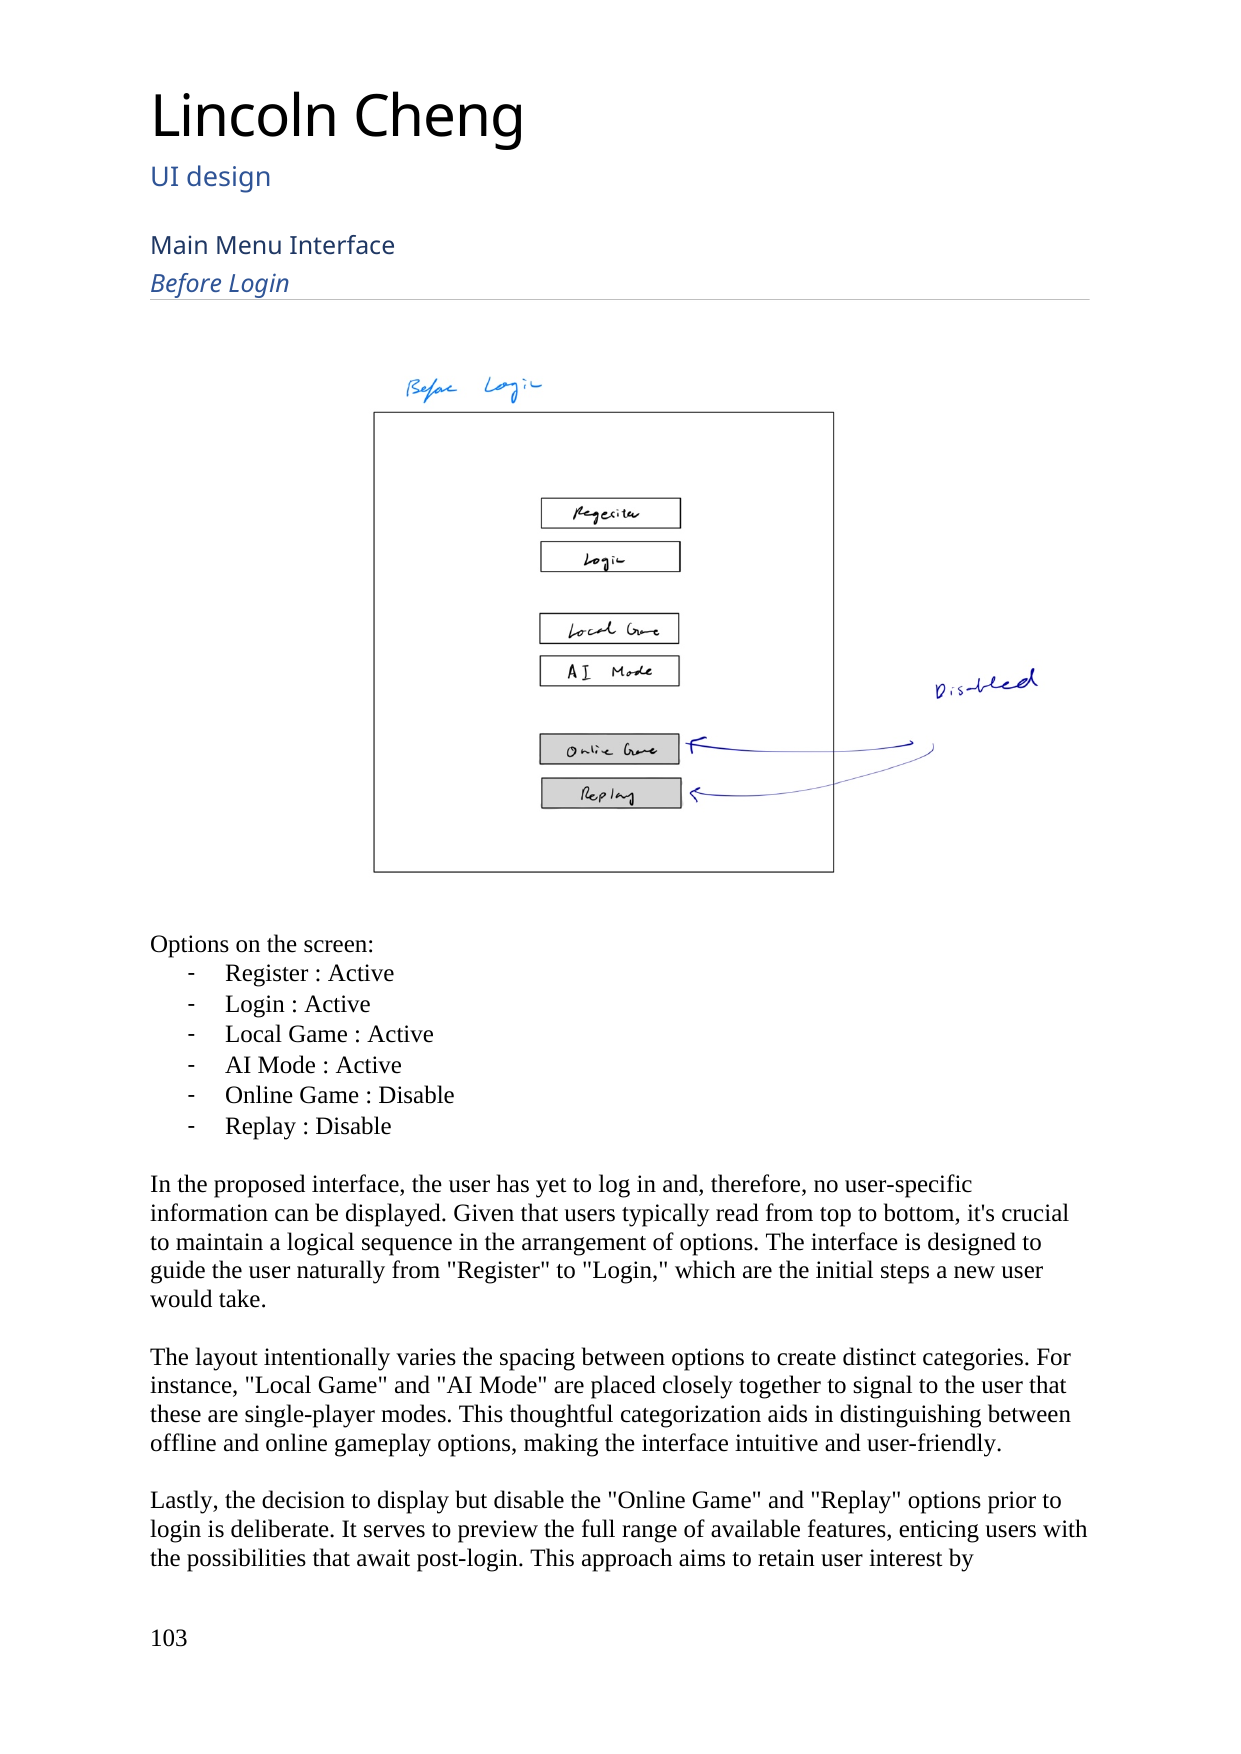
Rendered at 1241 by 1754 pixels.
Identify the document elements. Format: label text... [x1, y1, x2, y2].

list AI Mode : Active [187, 1049, 1090, 1079]
text The layout intentionally varies the spacing between options to create distinct categories. For instance, "Local Game" and "AI Mode" are placed closely together to signal to the user that these are single-player modes. This thoughtful categorization aids in distinguishing between offline and online gameplay options, making the interface intuitive and user-friendly. [150, 1342, 1090, 1457]
list Online Game : Disable [187, 1079, 1090, 1110]
list Register : Active [187, 957, 1090, 988]
text In the proposed interface, the user has yet to log in and, therefore, no user-specific information can be displayed. Given that users typically read from top to bottom, it's crucial to maintain a logical sequence in the arrangement of options. The interface is designed to guide the user naturally from "Register" to "Login," which are the initial steps a new user would take. [150, 1169, 1090, 1313]
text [150, 1486, 1090, 1572]
subtitle UI design [150, 157, 1090, 194]
list Local Game : Active [187, 1018, 1090, 1049]
list Login : Active [187, 988, 1090, 1018]
list Replay : Disable [187, 1110, 1090, 1141]
picture [150, 299, 1090, 900]
text Options on the screen: [150, 929, 1090, 957]
subtitle Main Menu Interface [150, 227, 1090, 261]
subtitle Before Login [150, 266, 1090, 299]
